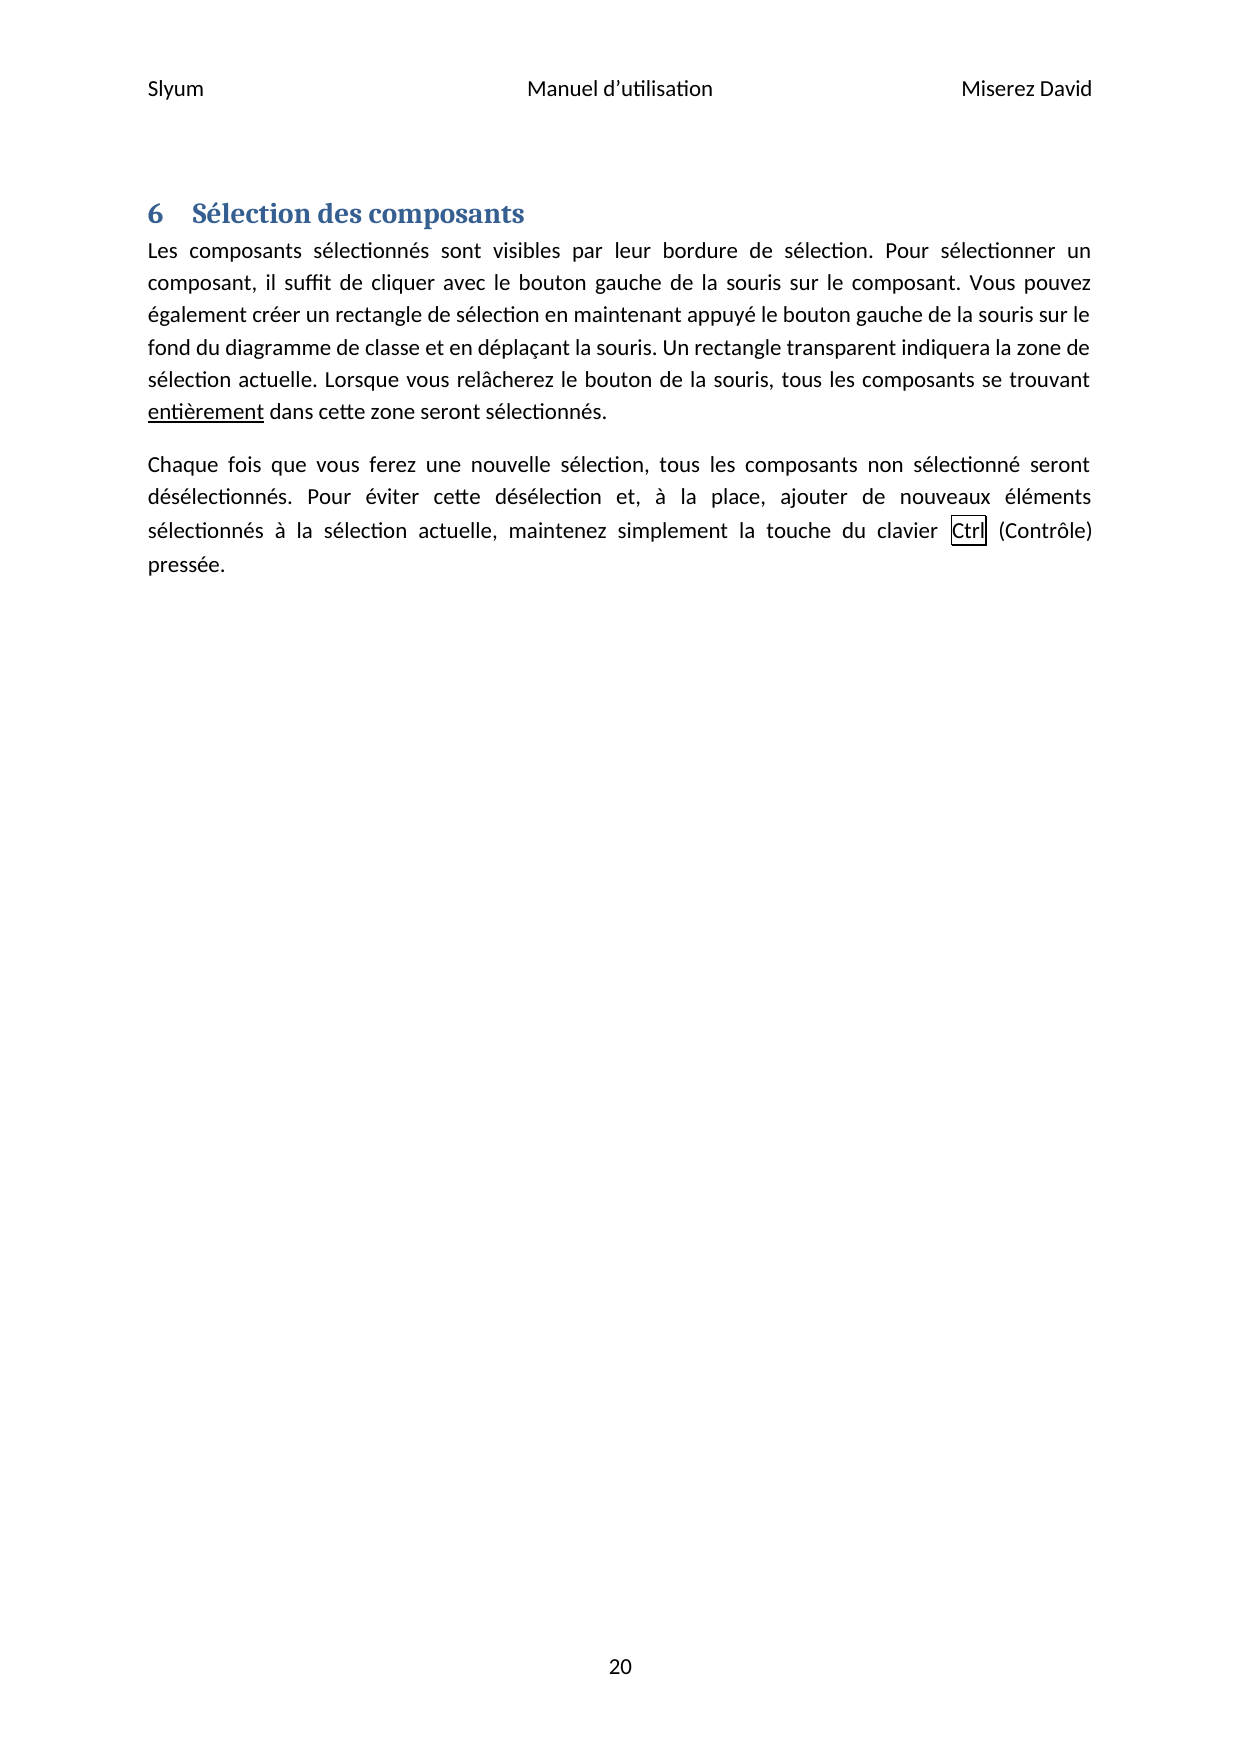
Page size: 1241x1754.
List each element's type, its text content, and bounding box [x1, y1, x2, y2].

subtitle Sélection des composants [148, 198, 1093, 231]
text Chaque fois que vous ferez une nouvelle sélection, tous les composants non sélectionné seront désélectionnés. Pour éviter cette désélection et, à la place, ajouter de nouveaux éléments sélectionnés à la sélection actuelle, maintenez simplement la touche du clavier Ctrl (Contrôle) pressée. [148, 450, 1093, 578]
text Les composants sélectionnés sont visibles par leur bordure de sélection. Pour sélectionner un composant, il suffit de cliquer avec le bouton gauche de la souris sur le composant. Vous pouvez également créer un rectangle de sélection en maintenant appuyé le bouton gauche de la souris sur le fond du diagramme de classe et en déplaçant la souris. Un rectangle transparent indiquera la zone de sélection actuelle. Lorsque vous relâcherez le bouton de la souris, tous les composants se trouvant entièrement dans cette zone seront sélectionnés. [148, 236, 1093, 425]
